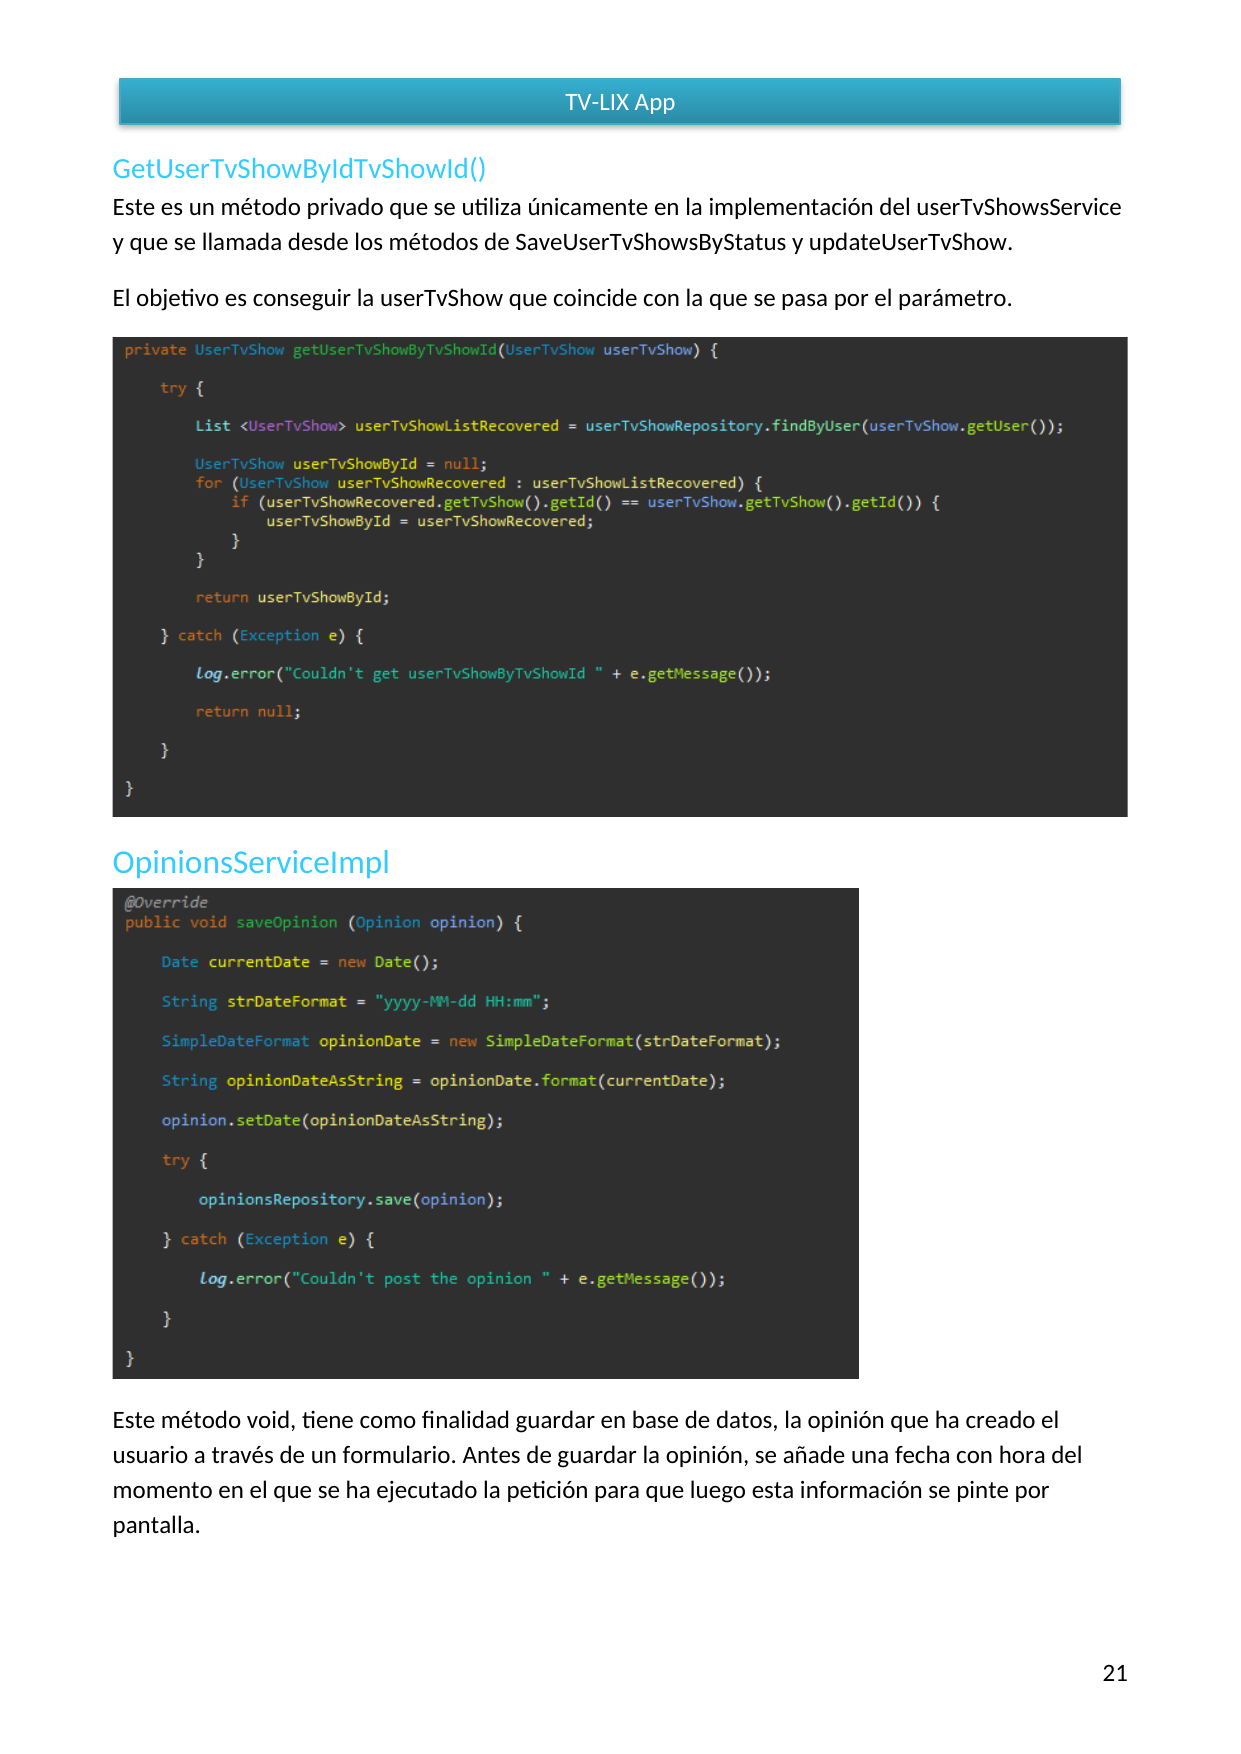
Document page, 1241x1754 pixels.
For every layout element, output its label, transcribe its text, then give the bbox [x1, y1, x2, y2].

subtitle GetUserTvShowByIdTvShowId() [112, 150, 1128, 186]
text Este método void, tiene como finalidad guardar en base de datos, la opinión que ha creado el usuario a través de un formulario. Antes de guardar la opinión, se añade una fecha con hora del momento en el que se ha ejecutado la petición para que luego esta información se pinte por pantalla. [112, 1404, 1128, 1540]
subtitle OpinionsServiceImpl [112, 841, 1128, 882]
picture [112, 888, 859, 1379]
text El objetivo es conseguir la userTvShow que coincide con la que se pasa por el parámetro. [112, 282, 1128, 312]
picture [112, 337, 1128, 817]
text Este es un método privado que se utiliza únicamente en la implementación del userTvShowsService y que se llamada desde los métodos de SaveUserTvShowsByStatus y updateUserTvShow. [112, 191, 1128, 256]
